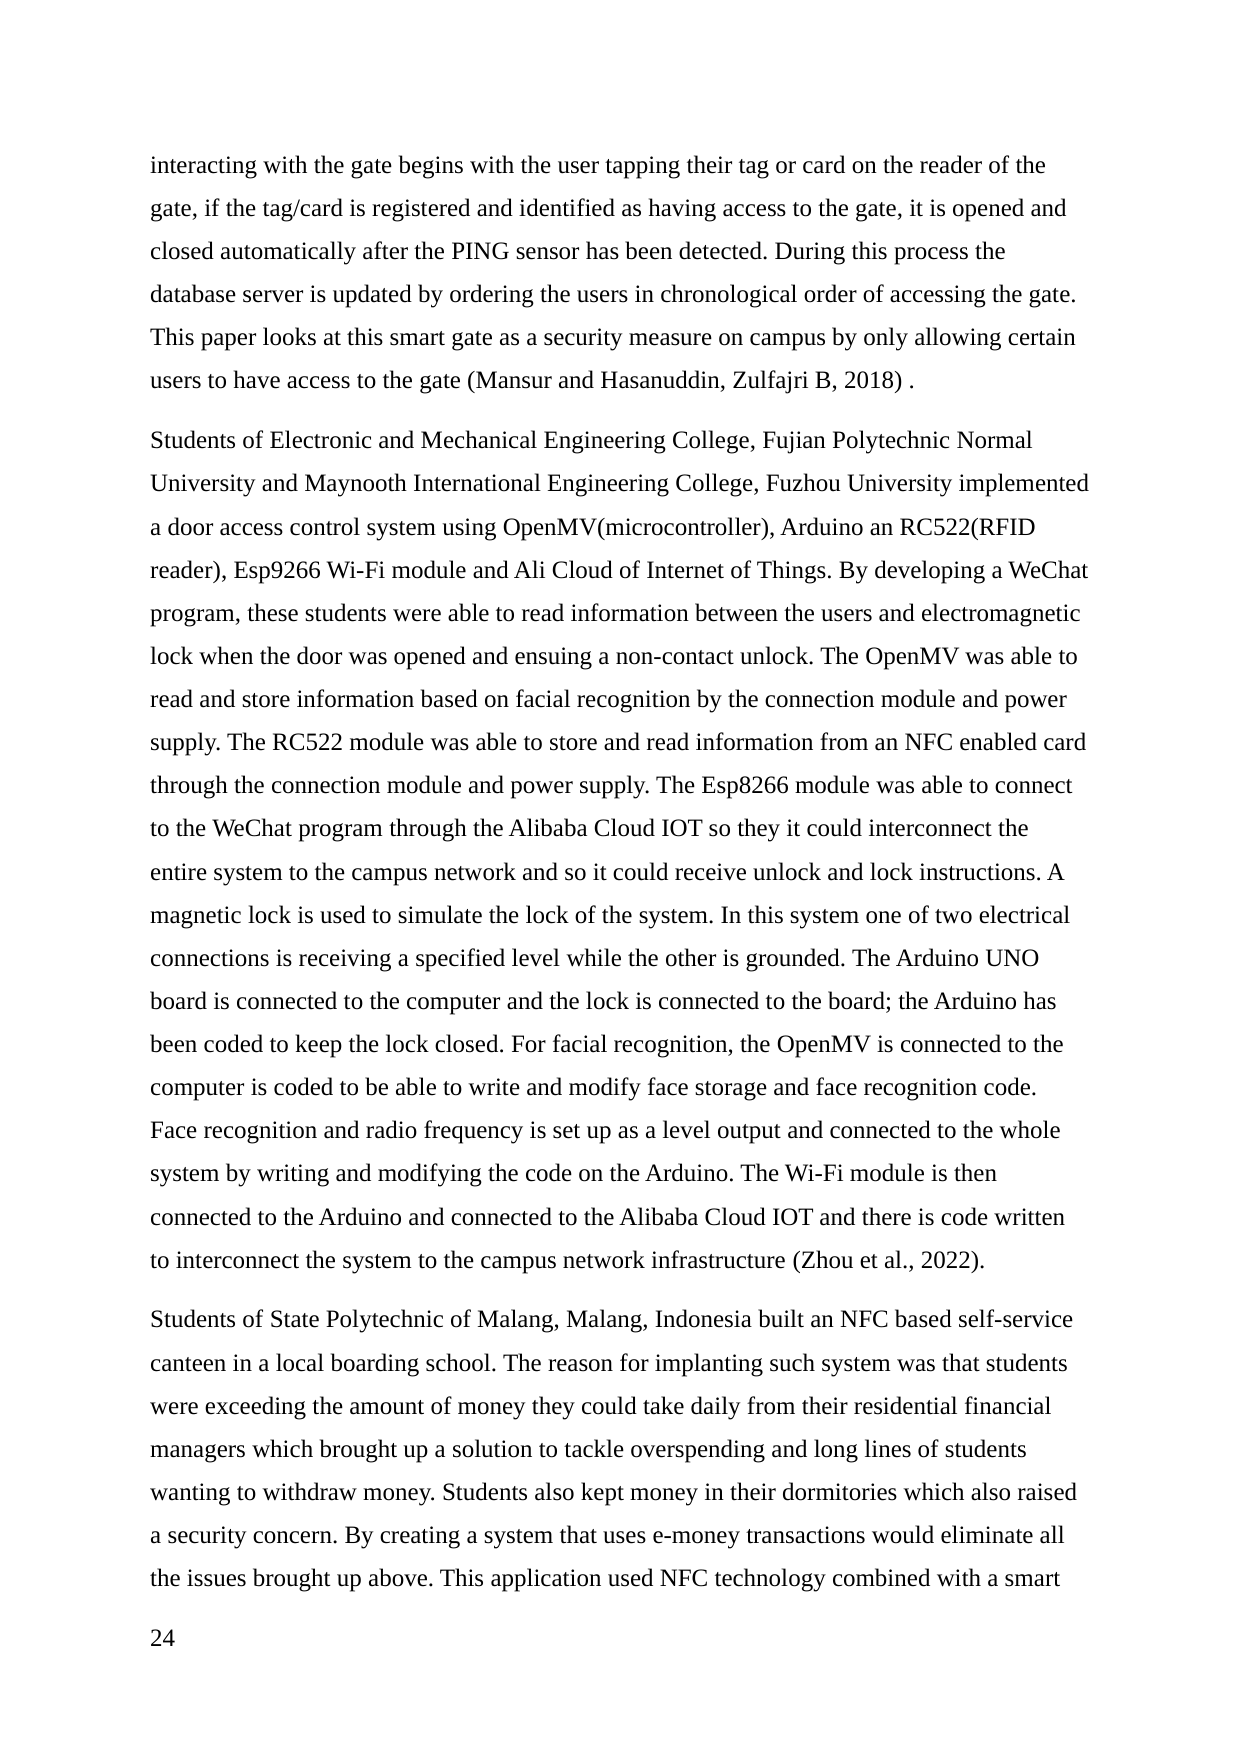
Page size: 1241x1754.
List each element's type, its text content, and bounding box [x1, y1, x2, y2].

text Students of Electronic and Mechanical Engineering College, Fujian Polytechnic Normal University and Maynooth International Engineering College, Fuzhou University implemented a door access control system using OpenMV(microcontroller), Arduino an RC522(RFID reader), Esp9266 Wi-Fi module and Ali Cloud of Internet of Things. By developing a WeChat program, these students were able to read information between the users and electromagnetic lock when the door was opened and ensuing a non-contact unlock. The OpenMV was able to read and store information based on facial recognition by the connection module and power supply. The RC522 module was able to store and read information from an NFC enabled card through the connection module and power supply. The Esp8266 module was able to connect to the WeChat program through the Alibaba Cloud IOT so they it could interconnect the entire system to the campus network and so it could receive unlock and lock instructions. A magnetic lock is used to simulate the lock of the system. In this system one of two electrical connections is receiving a specified level while the other is grounded. The Arduino UNO board is connected to the computer and the lock is connected to the board; the Arduino has been coded to keep the lock closed. For facial recognition, the OpenMV is connected to the computer is coded to be able to write and modify face storage and face recognition code. Face recognition and radio frequency is set up as a level output and connected to the whole system by writing and modifying the code on the Arduino. The Wi-Fi module is then connected to the Arduino and connected to the Alibaba Cloud IOT and there is code written to interconnect the system to the campus network infrastructure (Zhou et al., 2022). [150, 425, 1090, 1273]
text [150, 1304, 1090, 1592]
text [150, 150, 1090, 394]
